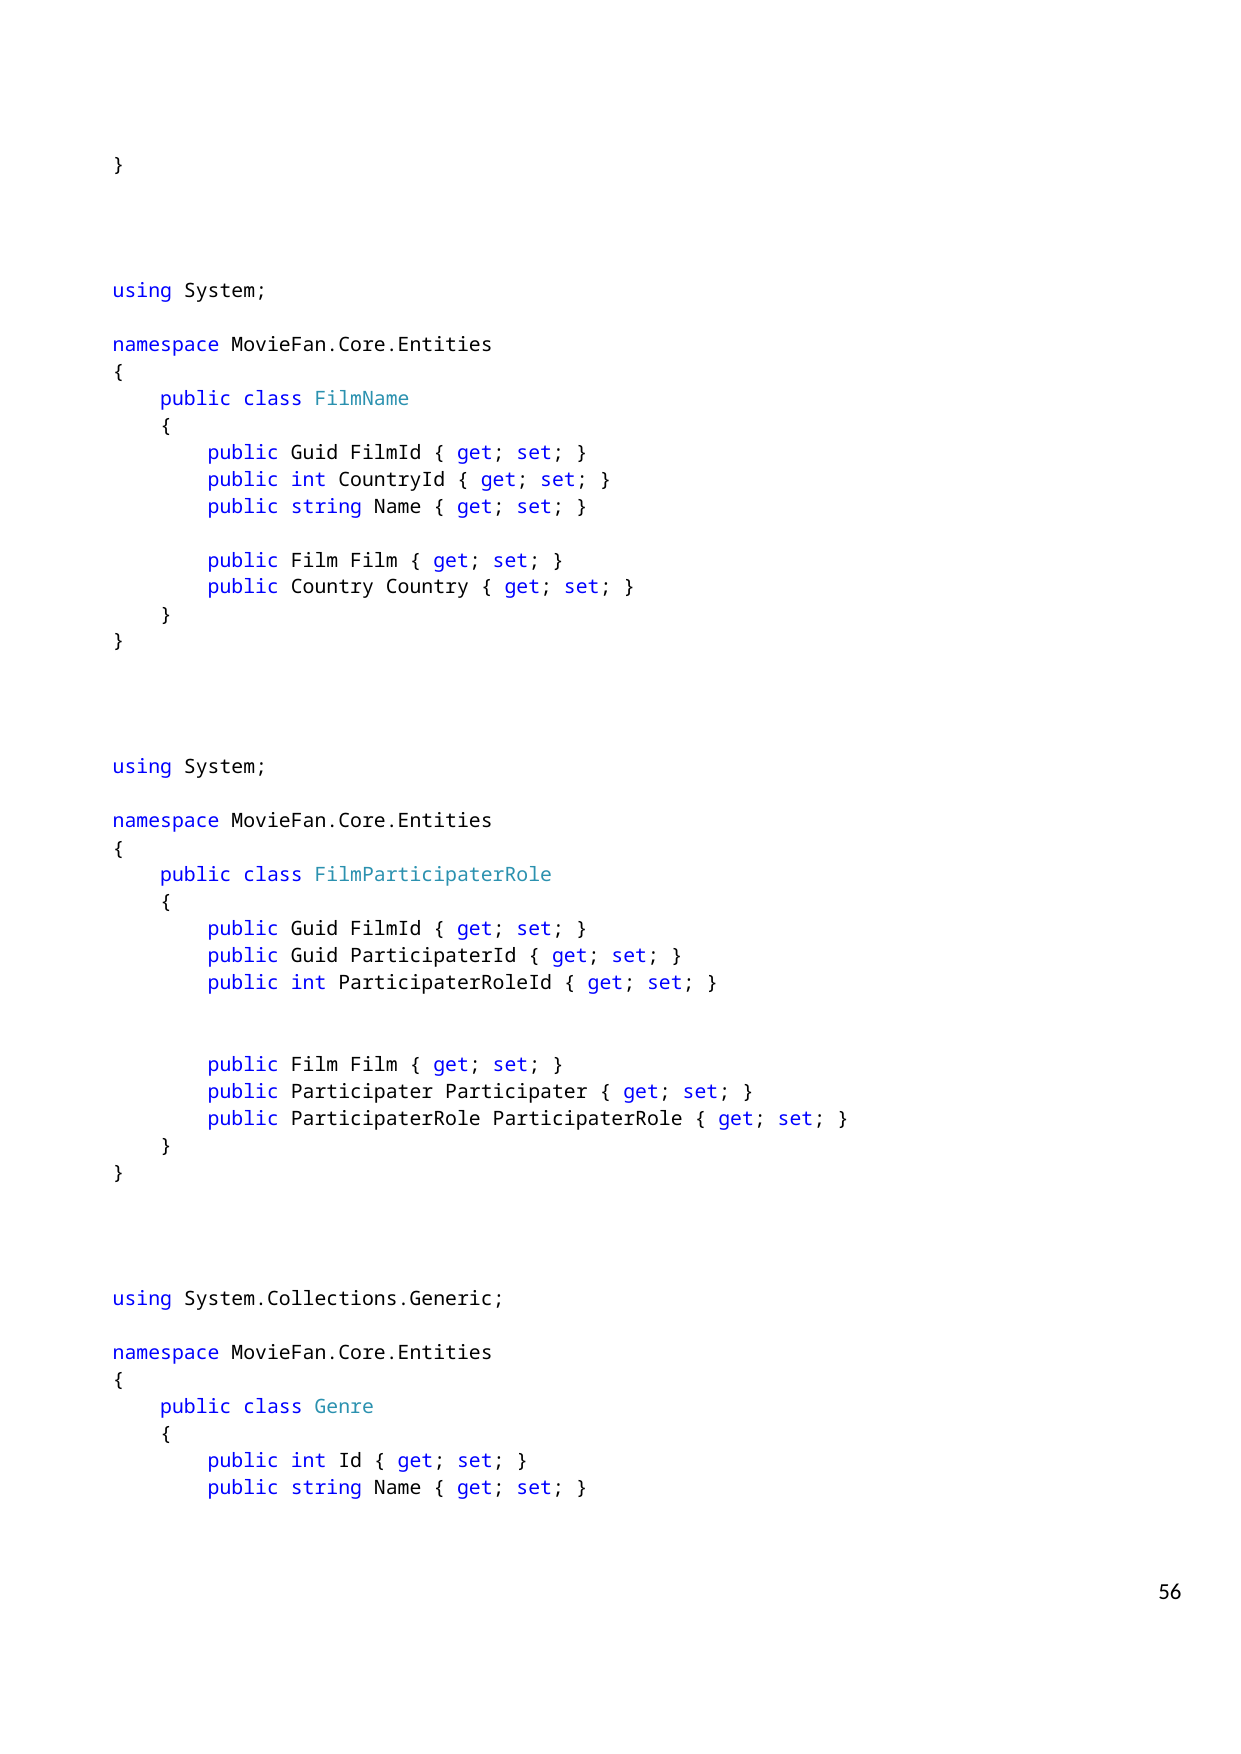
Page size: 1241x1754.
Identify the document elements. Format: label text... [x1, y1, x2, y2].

text public Guid FilmId { get; set; } [112, 438, 1181, 465]
text { [112, 1366, 1181, 1392]
text public int Id { get; set; } [112, 1446, 1181, 1473]
text public class Genre [112, 1392, 1181, 1419]
text { [112, 411, 1181, 438]
text public class FilmName [112, 384, 1181, 411]
text public int ParticipaterRoleId { get; set; } [112, 969, 1181, 996]
text } [112, 627, 1181, 654]
text namespace MovieFan.Core.Entities [112, 807, 1181, 834]
text namespace MovieFan.Core.Entities [112, 330, 1181, 357]
text public Participater Participater { get; set; } [112, 1078, 1181, 1104]
text namespace MovieFan.Core.Entities [112, 1338, 1181, 1366]
text using System.Collections.Generic; [112, 1284, 1181, 1312]
text { [112, 834, 1181, 861]
text } [112, 1132, 1181, 1158]
text using System; [112, 753, 1181, 780]
text { [112, 888, 1181, 915]
text public string Name { get; set; } [112, 492, 1181, 519]
text public int CountryId { get; set; } [112, 465, 1181, 492]
text public Country Country { get; set; } [112, 573, 1181, 600]
text } [112, 150, 1181, 177]
text public string Name { get; set; } [112, 1473, 1181, 1500]
text public class FilmParticipaterRole [112, 861, 1181, 888]
text public Guid FilmId { get; set; } [112, 915, 1181, 942]
text public Film Film { get; set; } [112, 546, 1181, 573]
text using System; [112, 276, 1181, 303]
text public ParticipaterRole ParticipaterRole { get; set; } [112, 1104, 1181, 1132]
text { [112, 357, 1181, 384]
text } [112, 600, 1181, 627]
text } [112, 1158, 1181, 1186]
text public Guid ParticipaterId { get; set; } [112, 942, 1181, 969]
text { [112, 1419, 1181, 1446]
text public Film Film { get; set; } [112, 1051, 1181, 1078]
